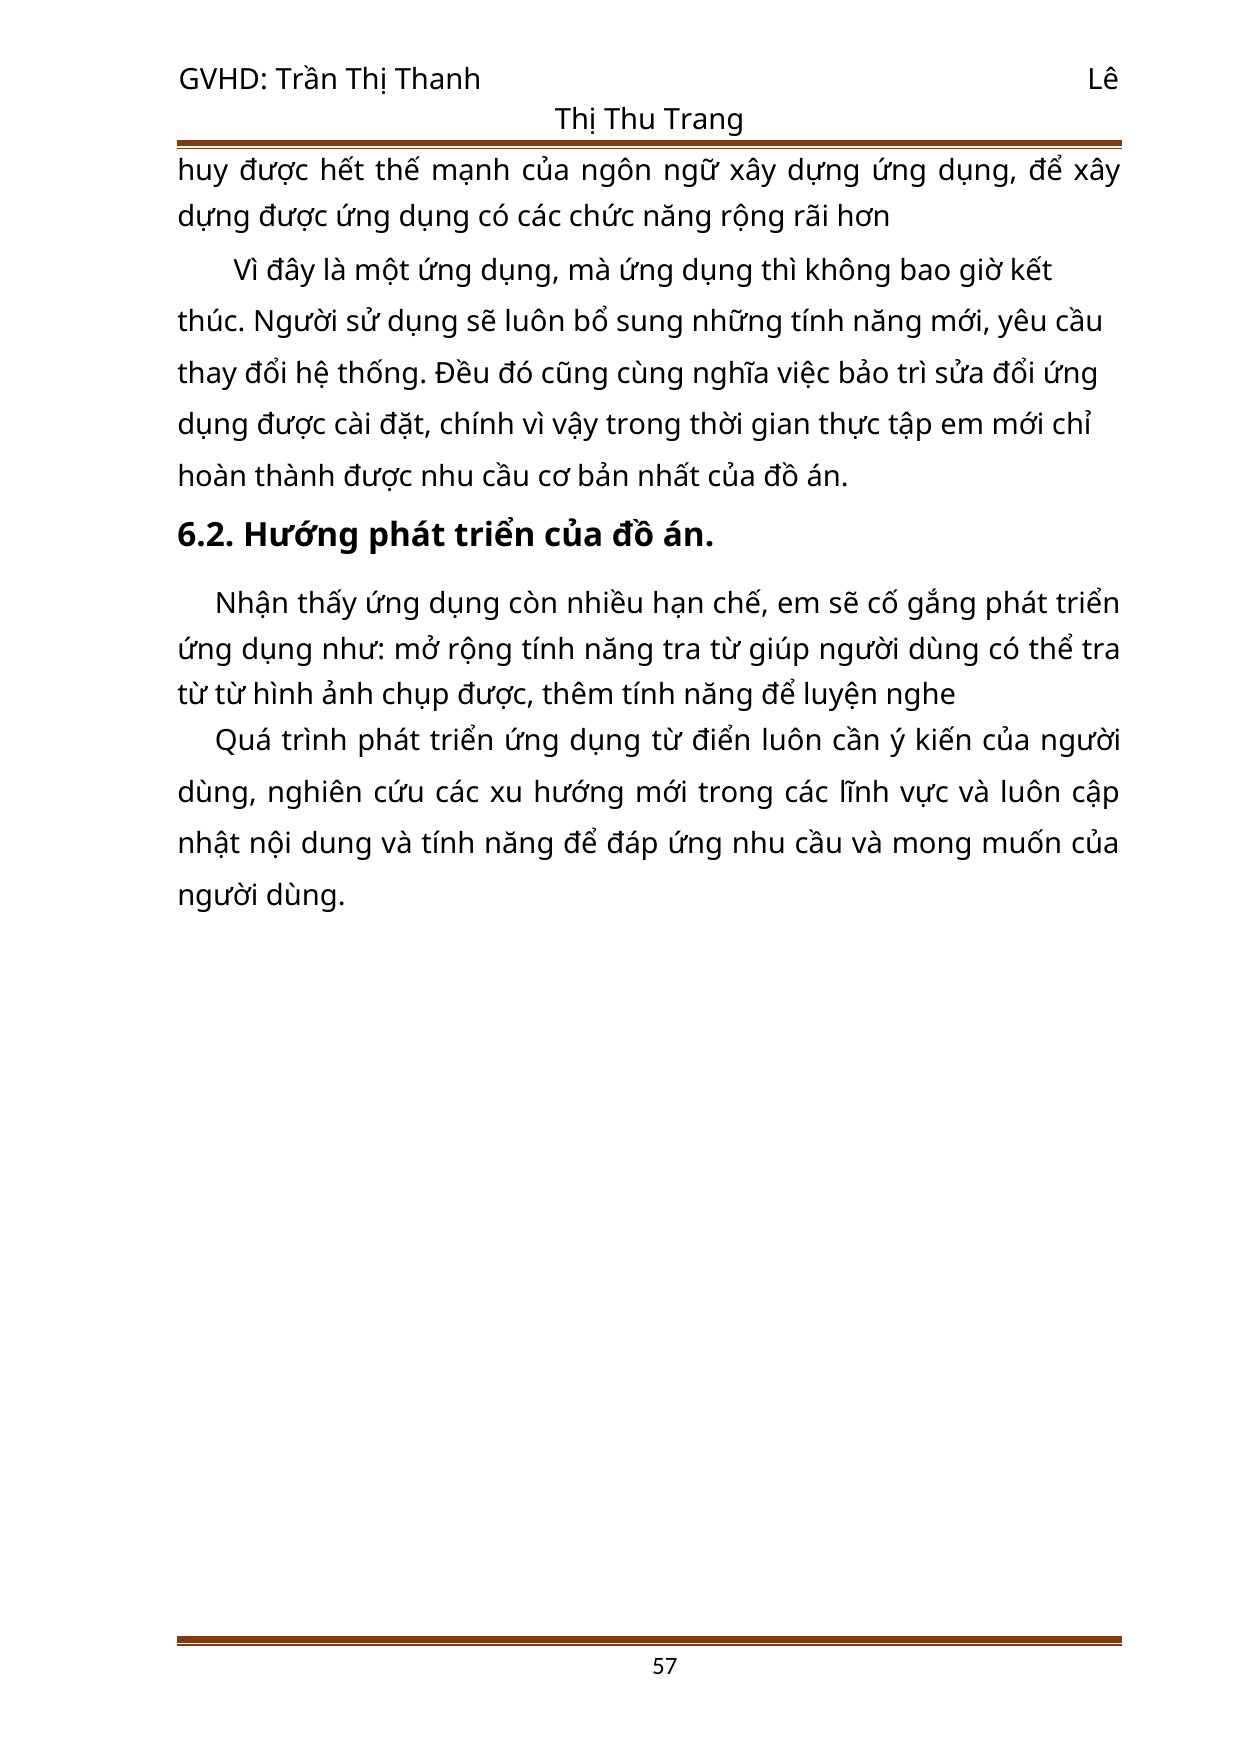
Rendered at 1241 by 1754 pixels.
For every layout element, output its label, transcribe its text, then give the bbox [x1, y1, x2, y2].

text Quá trình phát triển ứng dụng từ điển luôn cần ý kiến của người dùng, nghiên cứu các xu hướng mới trong các lĩnh vực và luôn cập nhật nội dung và tính năng để đáp ứng nhu cầu và mong muốn của người dùng. [177, 719, 1122, 914]
text Nhận thấy ứng dụng còn nhiều hạn chế, em sẽ cố gắng phát triển ứng dụng như: mở rộng tính năng tra từ giúp người dùng có thể tra từ từ hình ảnh chụp được, thêm tính năng để luyện nghe [177, 582, 1122, 713]
text Vì đây là một ứng dụng, mà ứng dụng thì không bao giờ kết thúc. Người sử dụng sẽ luôn bổ sung những tính năng mới, yêu cầu thay đổi hệ thống. Đều đó cũng cùng nghĩa việc bảo trì sửa đổi ứng dụng được cài đặt, chính vì vậy trong thời gian thực tập em mới chỉ hoàn thành được nhu cầu cơ bản nhất của đồ án. [177, 249, 1122, 495]
subtitle 6.2. Hướng phát triển của đồ án. [177, 511, 1122, 556]
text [177, 149, 1122, 235]
